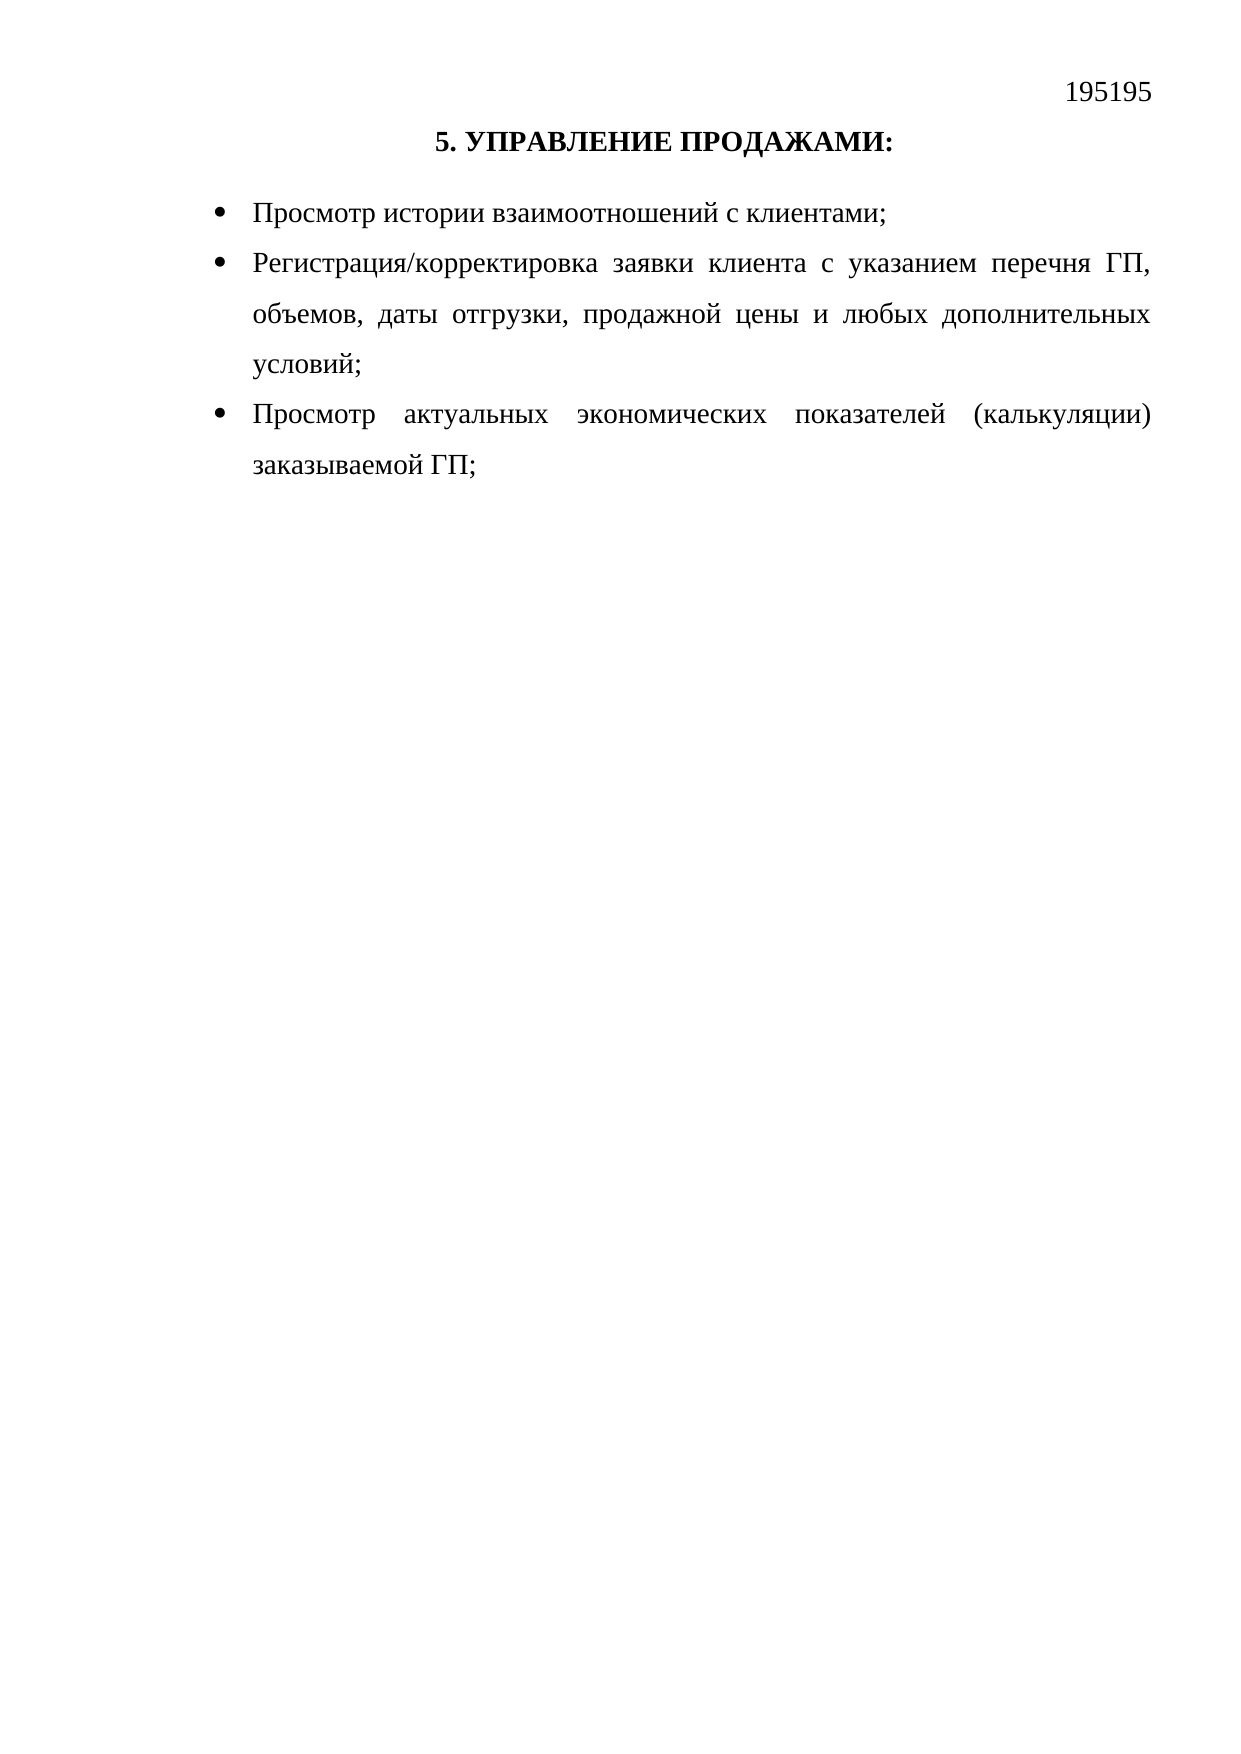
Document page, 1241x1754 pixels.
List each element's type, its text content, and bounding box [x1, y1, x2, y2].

list Просмотр актуальных экономических показателей (калькуляции) заказываемой ГП; [215, 397, 1152, 481]
list Регистрация/корректировка заявки клиента с указанием перечня ГП, объемов, даты отгрузки, продажной цены и любых дополнительных условий; [215, 246, 1152, 380]
list Просмотр истории взаимоотношений с клиентами; [215, 195, 1152, 229]
subtitle Управление продажами: [177, 124, 1152, 158]
